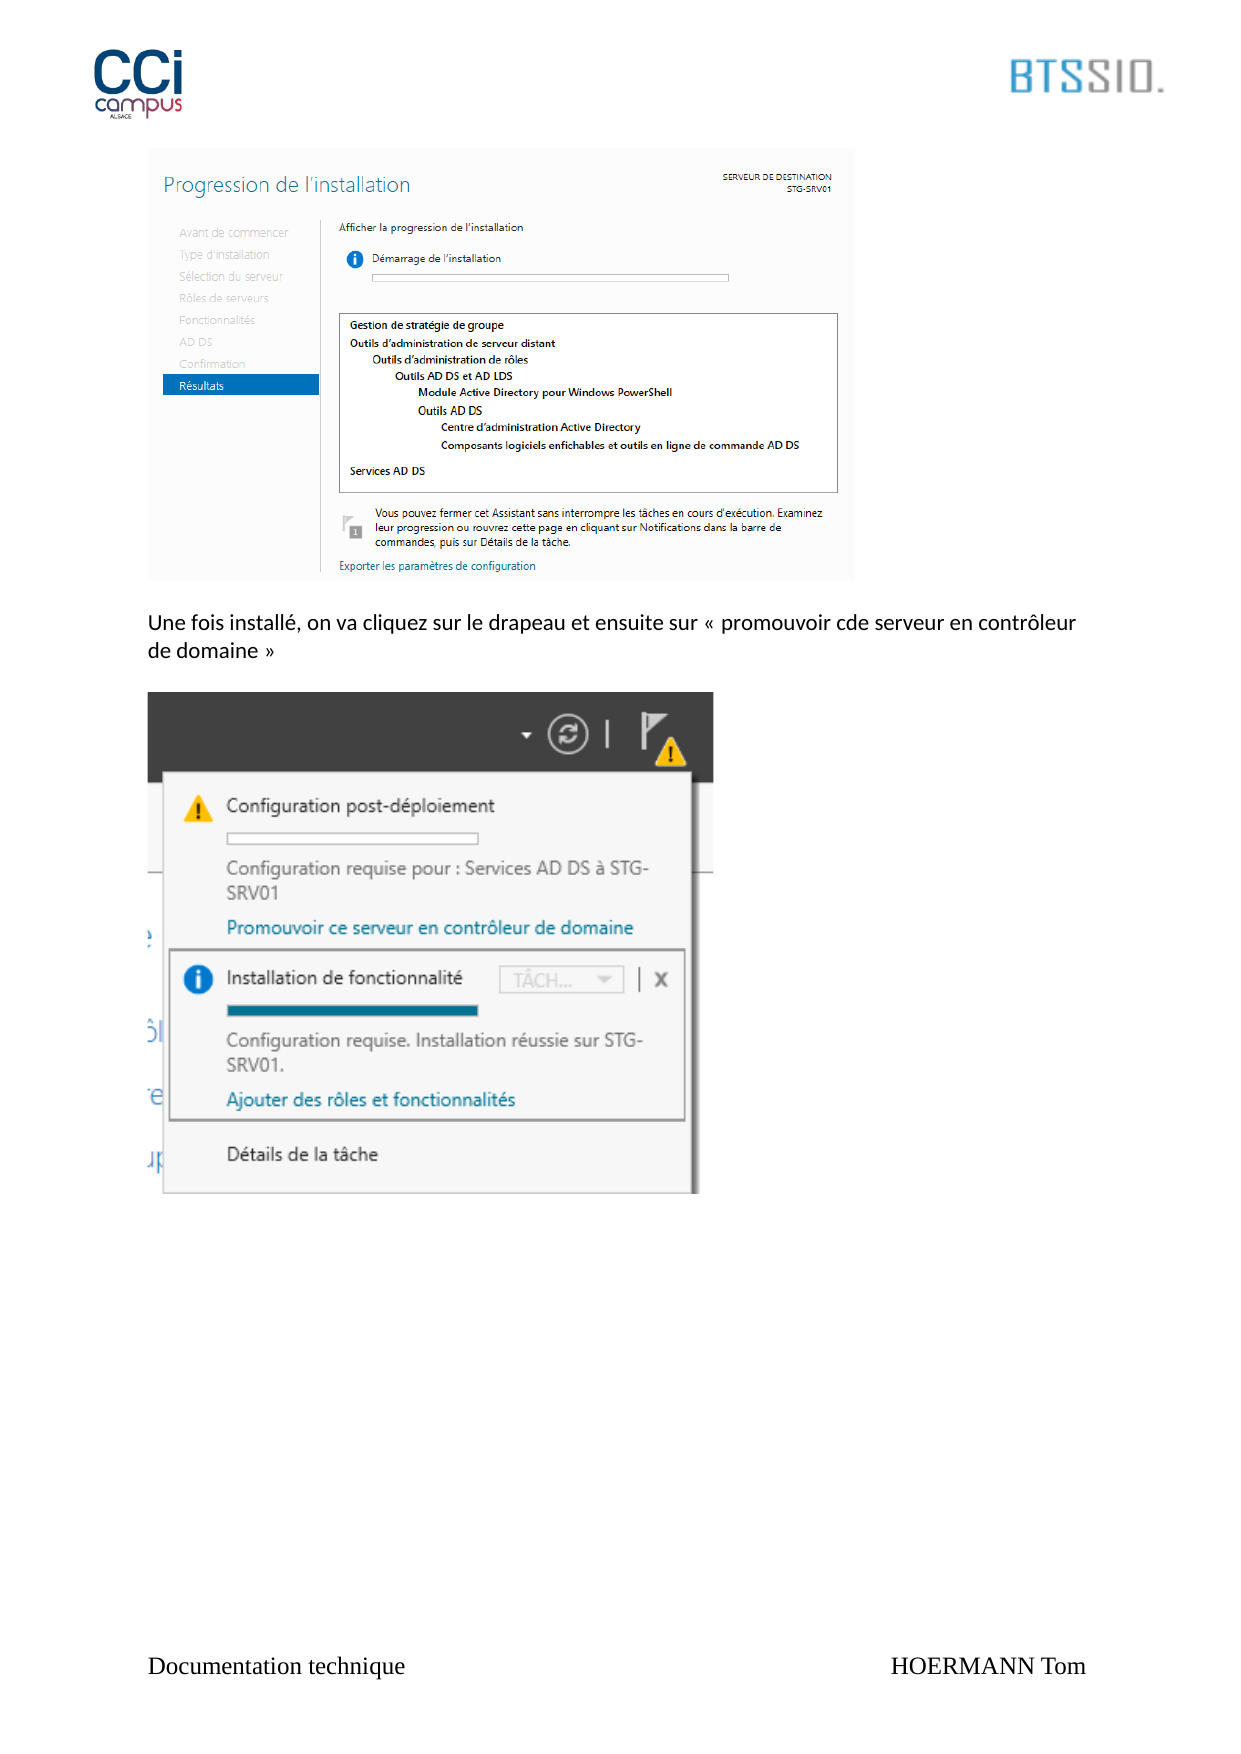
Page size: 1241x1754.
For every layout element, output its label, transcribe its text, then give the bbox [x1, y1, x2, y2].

picture [147, 692, 714, 1194]
text Une fois installé, on va cliquez sur le drapeau et ensuite sur « promouvoir cde serveur en contrôleur de domaine » [148, 608, 1093, 664]
picture [1004, 46, 1169, 104]
picture [81, 44, 194, 123]
picture [147, 147, 855, 581]
